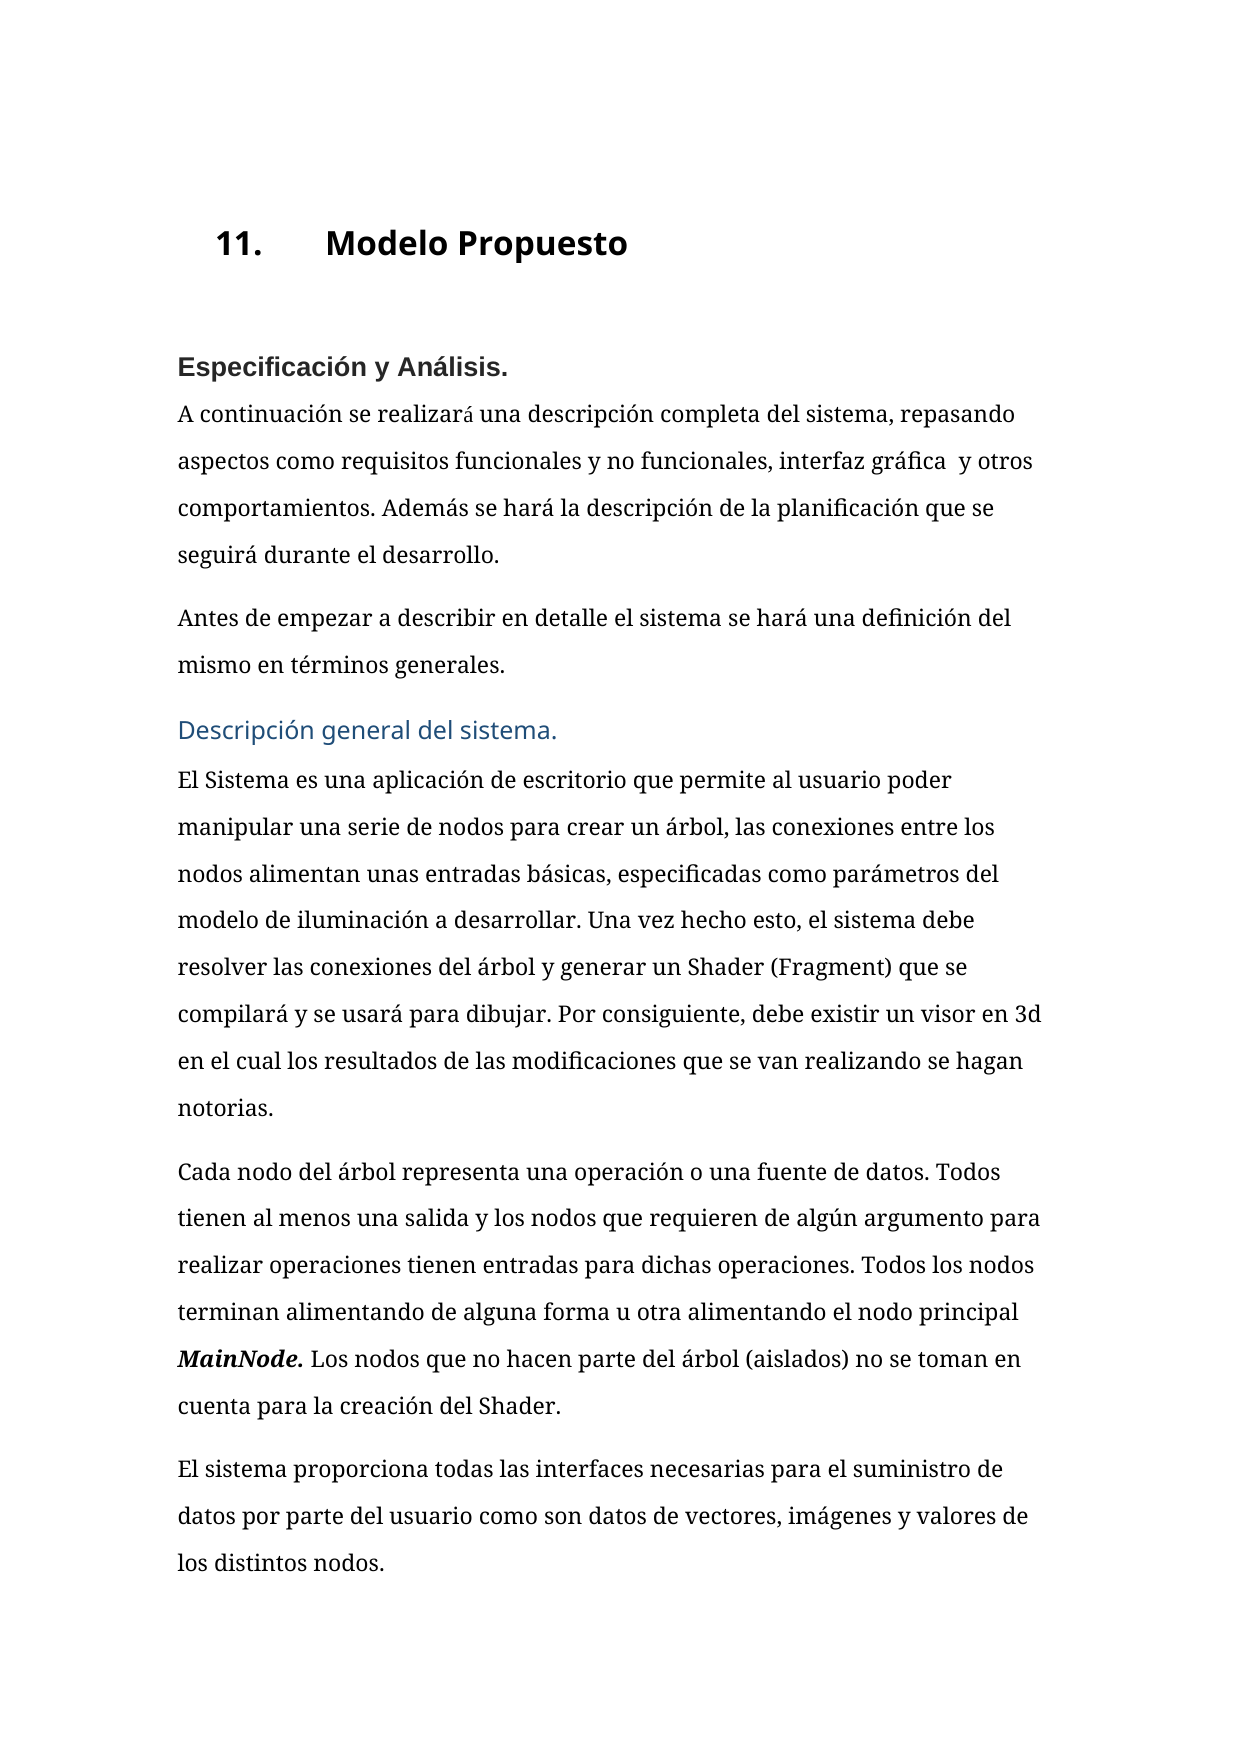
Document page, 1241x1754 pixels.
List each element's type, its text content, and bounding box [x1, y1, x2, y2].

subtitle Especificación y Análisis. [177, 351, 1063, 382]
subtitle Modelo Propuesto [215, 219, 1063, 265]
text A continuación se realizará una descripción completa del sistema, repasando aspectos como requisitos funcionales y no funcionales, interfaz gráfica y otros comportamientos. Además se hará la descripción de la planificación que se seguirá durante el desarrollo. [177, 398, 1063, 570]
text El Sistema es una aplicación de escritorio que permite al usuario poder manipular una serie de nodos para crear un árbol, las conexiones entre los nodos alimentan unas entradas básicas, especificadas como parámetros del modelo de iluminación a desarrollar. Una vez hecho esto, el sistema debe resolver las conexiones del árbol y generar un Shader (Fragment) que se compilará y se usará para dibujar. Por consiguiente, debe existir un visor en 3d en el cual los resultados de las modificaciones que se van realizando se hagan notorias. [177, 764, 1063, 1123]
text Antes de empezar a describir en detalle el sistema se hará una definición del mismo en términos generales. [177, 602, 1063, 680]
text El sistema proporciona todas las interfaces necesarias para el suministro de datos por parte del usuario como son datos de vectores, imágenes y valores de los distintos nodos. [177, 1453, 1063, 1578]
text Cada nodo del árbol representa una operación o una fuente de datos. Todos tienen al menos una salida y los nodos que requieren de algún argumento para realizar operaciones tienen entradas para dichas operaciones. Todos los nodos terminan alimentando de alguna forma u otra alimentando el nodo principal MainNode. Los nodos que no hacen parte del árbol (aislados) no se toman en cuenta para la creación del Shader. [177, 1155, 1063, 1421]
subtitle Descripción general del sistema. [177, 713, 1063, 747]
